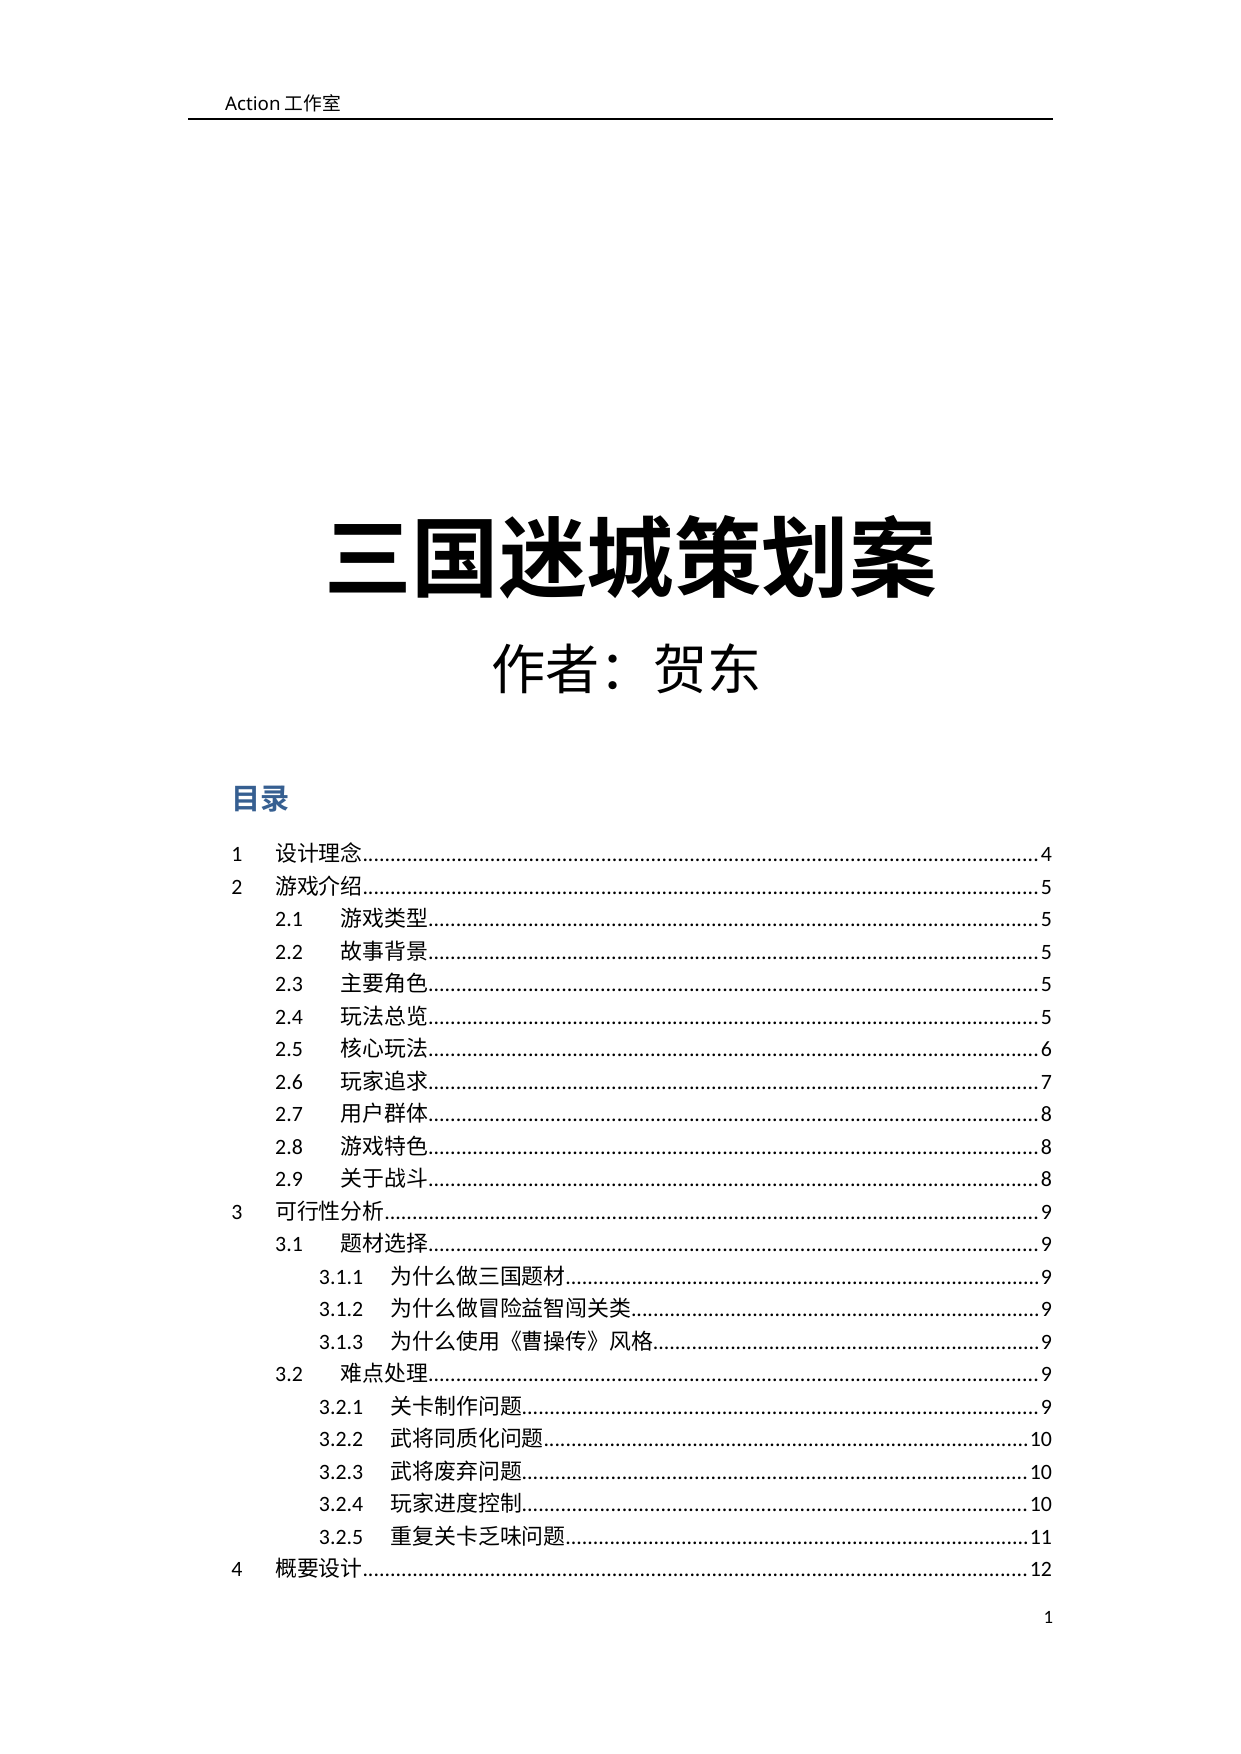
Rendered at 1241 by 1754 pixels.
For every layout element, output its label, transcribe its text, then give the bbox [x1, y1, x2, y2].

text 2.9 关于战斗 8 [231, 1161, 1053, 1193]
text 2.5 核心玩法 6 [231, 1031, 1053, 1063]
text 3.1.1 为什么做三国题材 9 [275, 1258, 1053, 1291]
text 3.2.3 武将废弃问题 10 [275, 1453, 1053, 1486]
text 2.2 故事背景 5 [231, 933, 1053, 966]
text 3.2.2 武将同质化问题 10 [275, 1421, 1053, 1453]
text 3 可行性分析 9 [187, 1193, 1053, 1226]
text 2.4 玩法总览 5 [231, 998, 1053, 1031]
text 4 概要设计 12 [187, 1551, 1053, 1583]
subtitle 目录 [187, 764, 1053, 829]
text 3.2.5 重复关卡乏味问题 11 [275, 1518, 1053, 1551]
text 2.6 玩家追求 7 [231, 1063, 1053, 1096]
text 2 游戏介绍 5 [187, 868, 1053, 901]
text 2.8 游戏特色 8 [231, 1128, 1053, 1161]
text 2.7 用户群体 8 [231, 1096, 1053, 1128]
text 三国迷城策划案 [187, 487, 1053, 617]
text 2.3 主要角色 5 [231, 966, 1053, 998]
text 3.2 难点处理 9 [231, 1356, 1053, 1388]
text 3.2.4 玩家进度控制 10 [275, 1486, 1053, 1518]
text 作者：贺东 [187, 617, 1053, 714]
text 3.1.3 为什么使用《曹操传》风格 9 [275, 1323, 1053, 1356]
text 3.2.1 关卡制作问题 9 [275, 1388, 1053, 1421]
text 1 设计理念 4 [187, 836, 1053, 868]
text 3.1 题材选择 9 [231, 1226, 1053, 1258]
text 3.1.2 为什么做冒险益智闯关类 9 [275, 1291, 1053, 1323]
text 2.1 游戏类型 5 [231, 901, 1053, 933]
